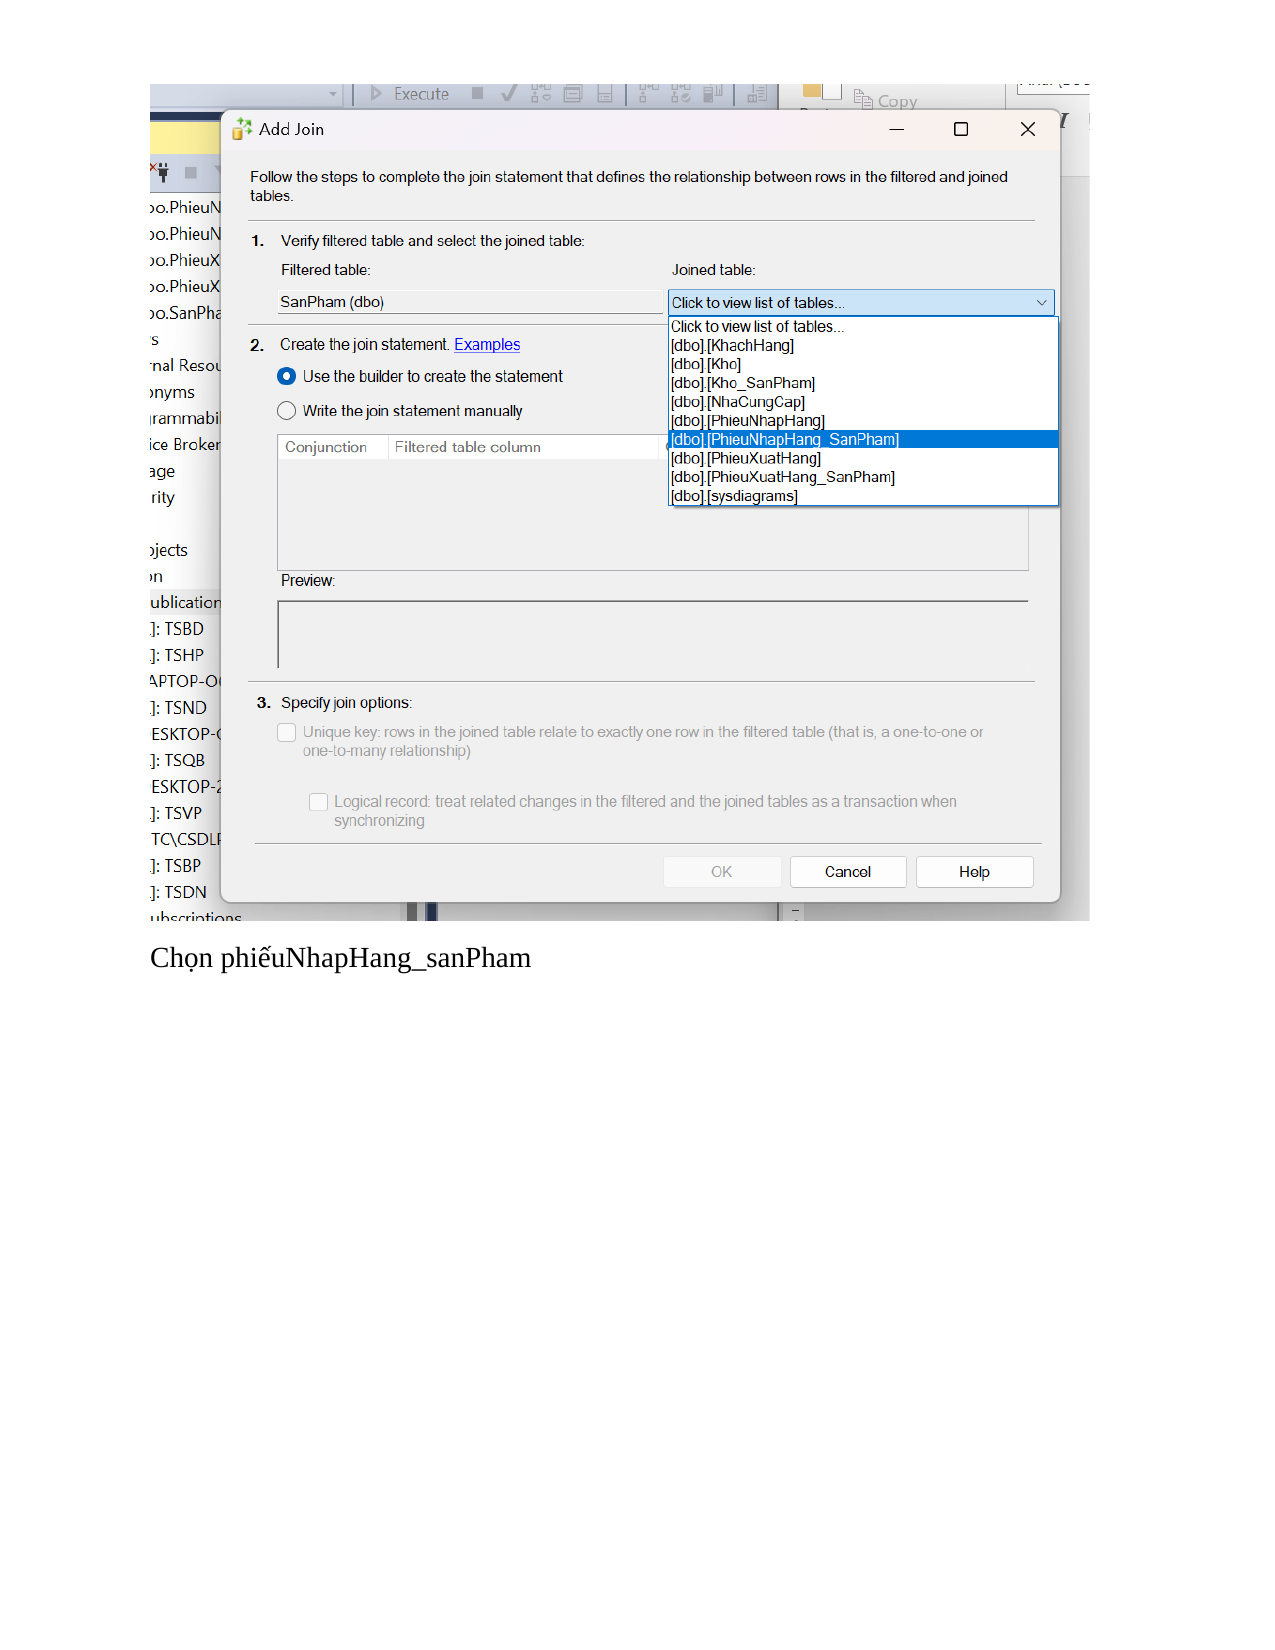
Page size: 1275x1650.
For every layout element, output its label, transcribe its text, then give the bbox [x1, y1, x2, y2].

picture [150, 84, 1090, 921]
text Chọn phiếuNhapHang_sanPham [150, 940, 1125, 974]
